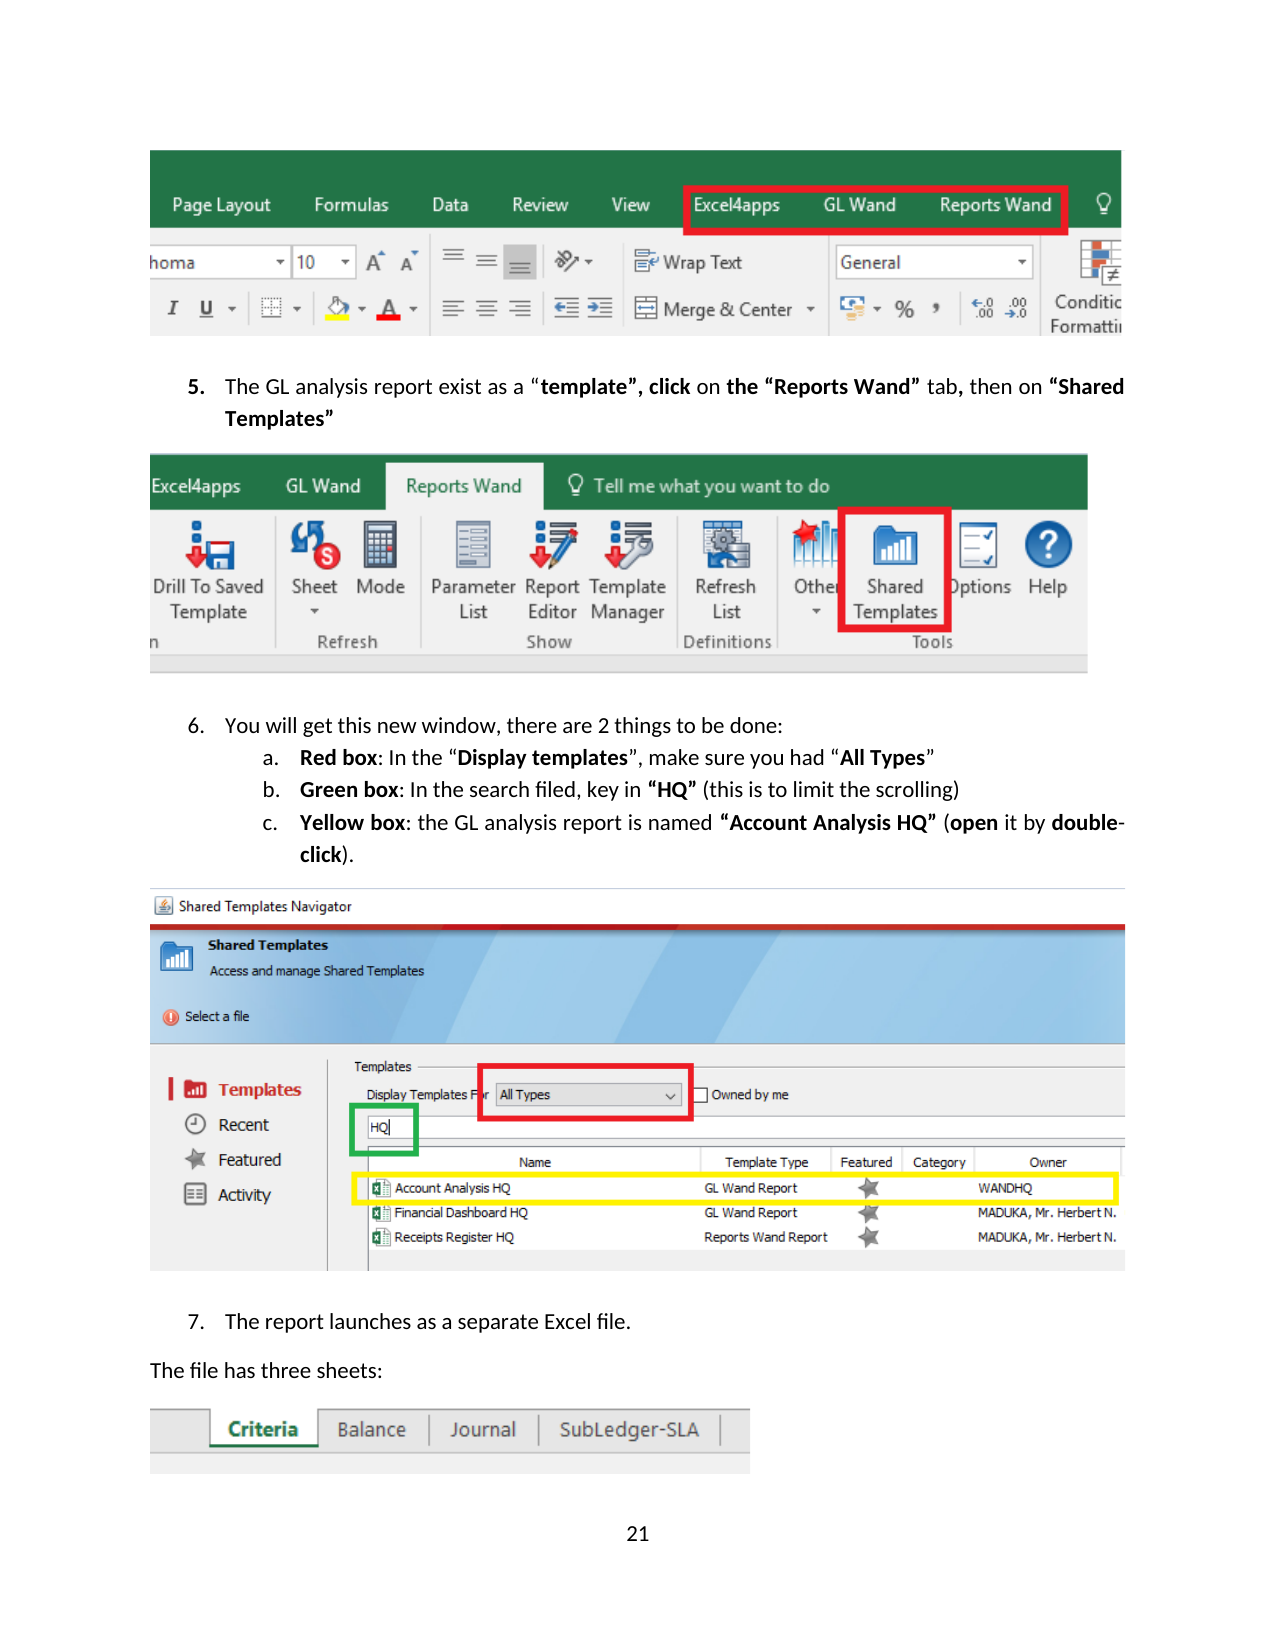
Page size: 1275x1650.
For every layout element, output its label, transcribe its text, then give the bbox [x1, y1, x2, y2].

picture [150, 1387, 750, 1474]
list The GL analysis report exist as a “template”, click on the “Reports Wand” tab, then on “Shared Templates” [187, 372, 1125, 432]
picture [150, 888, 1125, 1271]
picture [150, 453, 1088, 675]
list You will get this new window, there are 2 things to be done: [187, 711, 1125, 739]
list Green box: In the search filed, key in “HQ” (this is to limit the scrolling) [262, 776, 1125, 804]
text The file has three sheets: [150, 1356, 1125, 1384]
list Red box: In the “Display templates”, make sure you had “All Types” [262, 743, 1125, 771]
list The report launches as a separate Excel file. [187, 1307, 1125, 1335]
picture [150, 150, 1125, 336]
list Yellow box: the GL analysis report is named “Account Analysis HQ” (open it by double-click). [262, 808, 1125, 868]
